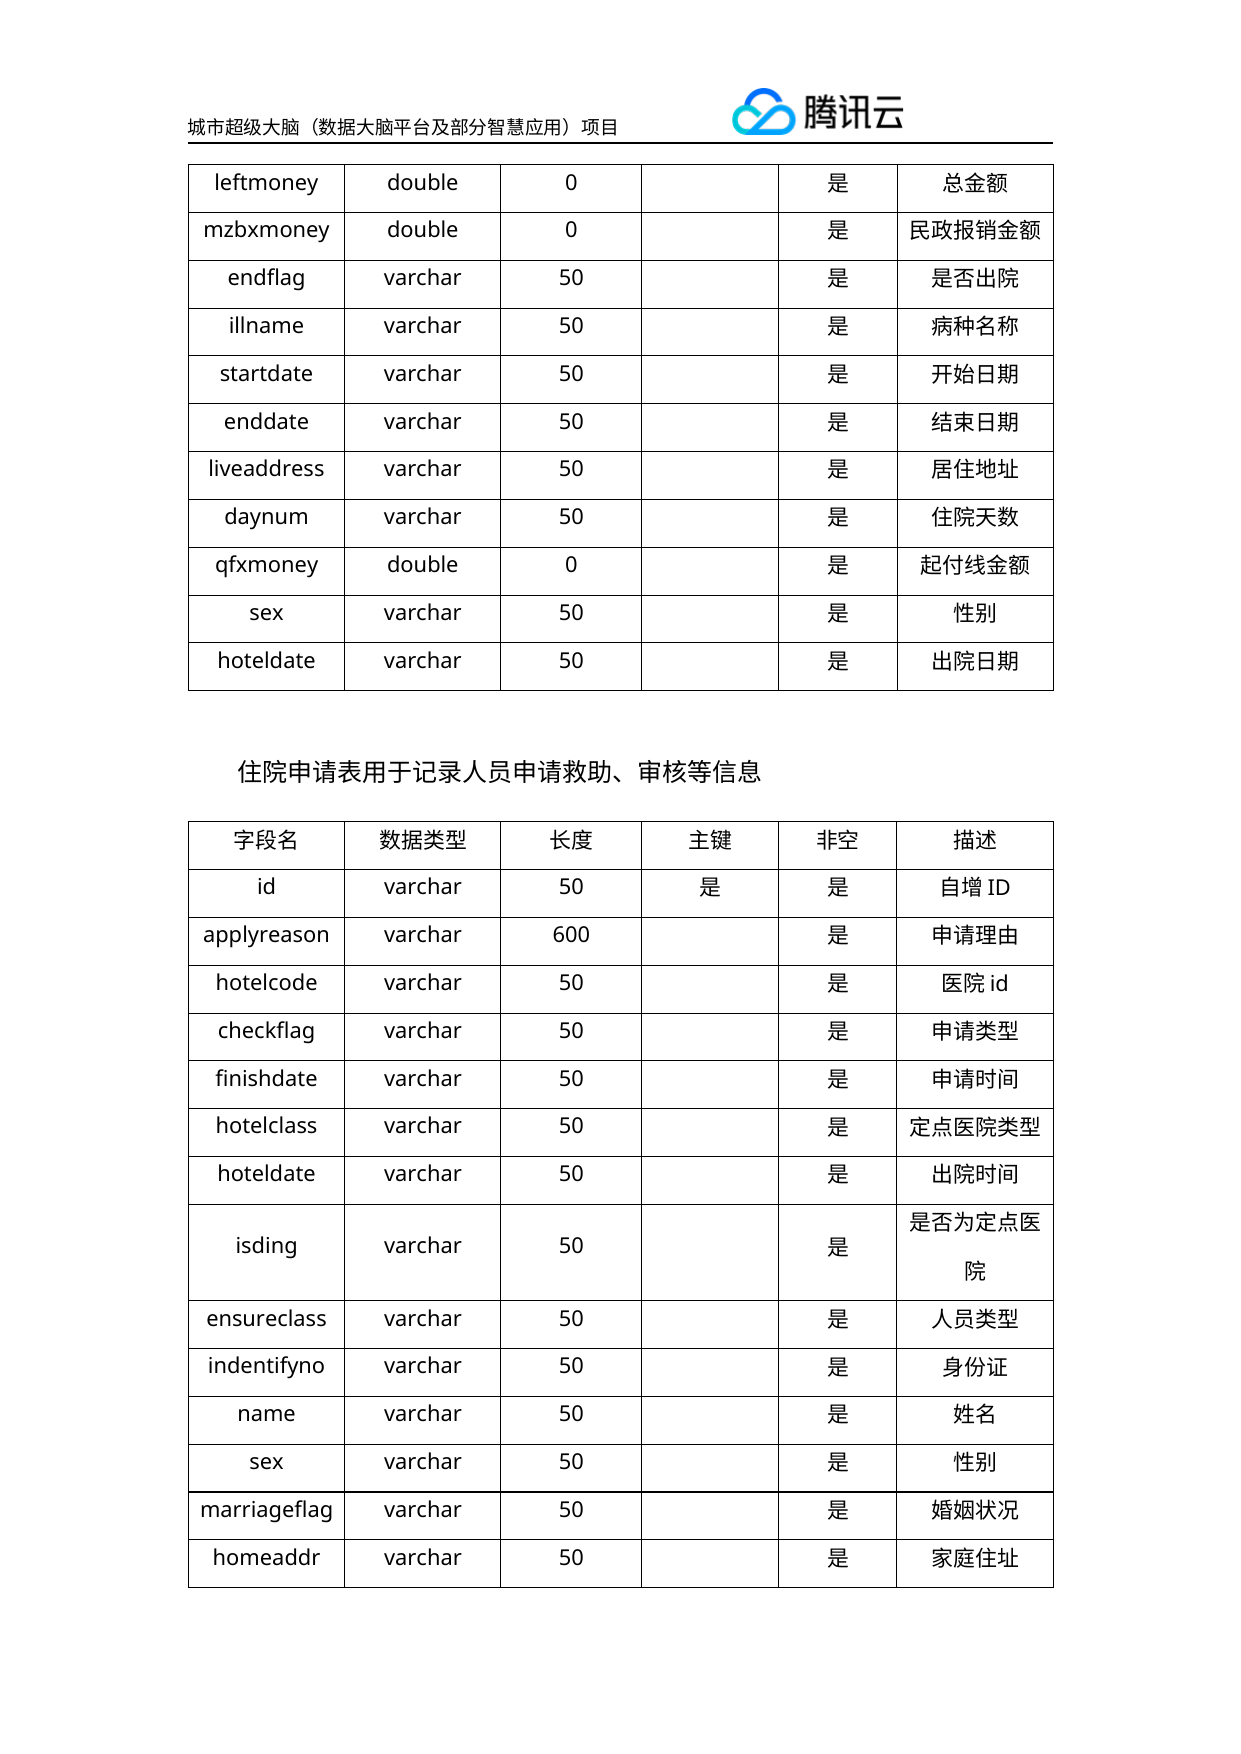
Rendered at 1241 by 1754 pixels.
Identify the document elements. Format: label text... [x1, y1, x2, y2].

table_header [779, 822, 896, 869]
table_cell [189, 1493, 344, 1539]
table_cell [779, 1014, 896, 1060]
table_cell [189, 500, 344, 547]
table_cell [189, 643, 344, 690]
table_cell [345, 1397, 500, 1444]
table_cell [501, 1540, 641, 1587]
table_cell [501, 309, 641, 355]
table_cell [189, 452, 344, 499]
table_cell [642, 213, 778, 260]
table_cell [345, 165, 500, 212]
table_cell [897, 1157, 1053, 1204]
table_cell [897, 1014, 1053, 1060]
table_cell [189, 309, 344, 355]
picture [760, 111, 790, 129]
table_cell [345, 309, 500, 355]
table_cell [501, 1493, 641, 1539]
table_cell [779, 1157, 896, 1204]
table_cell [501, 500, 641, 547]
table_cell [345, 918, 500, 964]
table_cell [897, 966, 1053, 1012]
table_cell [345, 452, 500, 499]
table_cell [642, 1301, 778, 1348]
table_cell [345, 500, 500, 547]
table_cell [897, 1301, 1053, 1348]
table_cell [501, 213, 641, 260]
picture [748, 128, 780, 135]
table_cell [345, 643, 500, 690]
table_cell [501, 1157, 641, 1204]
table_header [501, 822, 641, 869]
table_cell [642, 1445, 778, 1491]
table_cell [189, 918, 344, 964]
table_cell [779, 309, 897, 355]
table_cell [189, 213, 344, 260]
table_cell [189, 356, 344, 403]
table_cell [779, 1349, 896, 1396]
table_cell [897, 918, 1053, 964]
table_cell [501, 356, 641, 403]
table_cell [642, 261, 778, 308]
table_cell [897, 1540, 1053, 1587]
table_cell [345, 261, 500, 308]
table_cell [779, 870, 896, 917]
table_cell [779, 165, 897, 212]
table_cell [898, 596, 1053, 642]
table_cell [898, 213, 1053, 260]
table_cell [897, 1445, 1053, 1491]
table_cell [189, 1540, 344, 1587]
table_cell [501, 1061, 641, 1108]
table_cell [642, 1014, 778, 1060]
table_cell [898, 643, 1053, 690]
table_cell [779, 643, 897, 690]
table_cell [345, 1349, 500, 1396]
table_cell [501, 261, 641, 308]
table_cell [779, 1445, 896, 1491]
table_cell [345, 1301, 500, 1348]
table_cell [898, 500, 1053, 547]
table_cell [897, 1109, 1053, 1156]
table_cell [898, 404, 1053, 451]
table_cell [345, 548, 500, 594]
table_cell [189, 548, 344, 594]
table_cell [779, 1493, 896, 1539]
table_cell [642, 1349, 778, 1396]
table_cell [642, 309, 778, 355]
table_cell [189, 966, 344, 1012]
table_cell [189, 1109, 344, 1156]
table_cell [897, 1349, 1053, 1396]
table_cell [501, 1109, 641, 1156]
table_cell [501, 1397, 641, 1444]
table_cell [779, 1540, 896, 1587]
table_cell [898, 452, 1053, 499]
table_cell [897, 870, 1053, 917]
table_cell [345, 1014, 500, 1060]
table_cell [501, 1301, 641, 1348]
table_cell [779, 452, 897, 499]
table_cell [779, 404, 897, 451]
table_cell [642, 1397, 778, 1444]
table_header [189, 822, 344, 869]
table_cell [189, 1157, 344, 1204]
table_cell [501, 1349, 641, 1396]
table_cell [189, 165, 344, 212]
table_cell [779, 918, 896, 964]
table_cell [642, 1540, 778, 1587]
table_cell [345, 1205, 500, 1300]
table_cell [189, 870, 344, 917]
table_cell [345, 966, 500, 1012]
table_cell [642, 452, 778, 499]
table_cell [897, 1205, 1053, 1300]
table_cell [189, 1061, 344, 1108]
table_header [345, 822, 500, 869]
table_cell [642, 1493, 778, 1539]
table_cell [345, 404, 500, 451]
picture [732, 88, 904, 135]
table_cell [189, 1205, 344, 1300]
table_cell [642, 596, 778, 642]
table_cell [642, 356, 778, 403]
text 住院申请表用于记录人员申请救助、审核等信息 [187, 738, 1053, 803]
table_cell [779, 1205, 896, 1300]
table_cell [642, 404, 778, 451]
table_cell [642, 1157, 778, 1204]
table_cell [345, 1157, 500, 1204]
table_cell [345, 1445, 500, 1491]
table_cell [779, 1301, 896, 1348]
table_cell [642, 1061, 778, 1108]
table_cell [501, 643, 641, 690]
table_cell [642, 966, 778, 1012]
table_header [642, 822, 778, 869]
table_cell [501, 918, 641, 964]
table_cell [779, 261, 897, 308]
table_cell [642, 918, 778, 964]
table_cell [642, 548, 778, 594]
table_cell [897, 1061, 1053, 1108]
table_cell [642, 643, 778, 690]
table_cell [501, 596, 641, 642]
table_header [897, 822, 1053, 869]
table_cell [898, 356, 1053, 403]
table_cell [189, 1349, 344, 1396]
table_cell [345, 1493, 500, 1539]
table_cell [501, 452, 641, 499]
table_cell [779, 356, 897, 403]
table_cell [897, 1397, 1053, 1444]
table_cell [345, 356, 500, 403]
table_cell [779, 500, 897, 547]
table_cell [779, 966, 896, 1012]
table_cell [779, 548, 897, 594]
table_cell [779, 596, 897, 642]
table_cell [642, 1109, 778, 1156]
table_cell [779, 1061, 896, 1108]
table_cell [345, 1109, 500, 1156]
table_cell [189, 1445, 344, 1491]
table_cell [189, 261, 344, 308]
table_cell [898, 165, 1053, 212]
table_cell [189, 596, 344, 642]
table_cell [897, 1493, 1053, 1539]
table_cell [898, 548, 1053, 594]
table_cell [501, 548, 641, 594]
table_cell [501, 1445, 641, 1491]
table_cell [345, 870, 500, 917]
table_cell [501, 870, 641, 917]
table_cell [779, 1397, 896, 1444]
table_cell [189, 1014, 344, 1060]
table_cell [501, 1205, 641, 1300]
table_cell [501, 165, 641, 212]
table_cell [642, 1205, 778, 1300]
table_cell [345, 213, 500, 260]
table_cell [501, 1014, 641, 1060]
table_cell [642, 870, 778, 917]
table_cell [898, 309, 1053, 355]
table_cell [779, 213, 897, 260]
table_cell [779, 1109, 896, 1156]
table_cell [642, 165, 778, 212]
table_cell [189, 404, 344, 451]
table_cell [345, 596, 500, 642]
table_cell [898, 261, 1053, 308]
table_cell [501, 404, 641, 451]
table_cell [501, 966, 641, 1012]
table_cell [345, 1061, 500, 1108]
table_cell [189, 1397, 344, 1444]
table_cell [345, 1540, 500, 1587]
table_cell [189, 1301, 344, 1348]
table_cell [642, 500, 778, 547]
